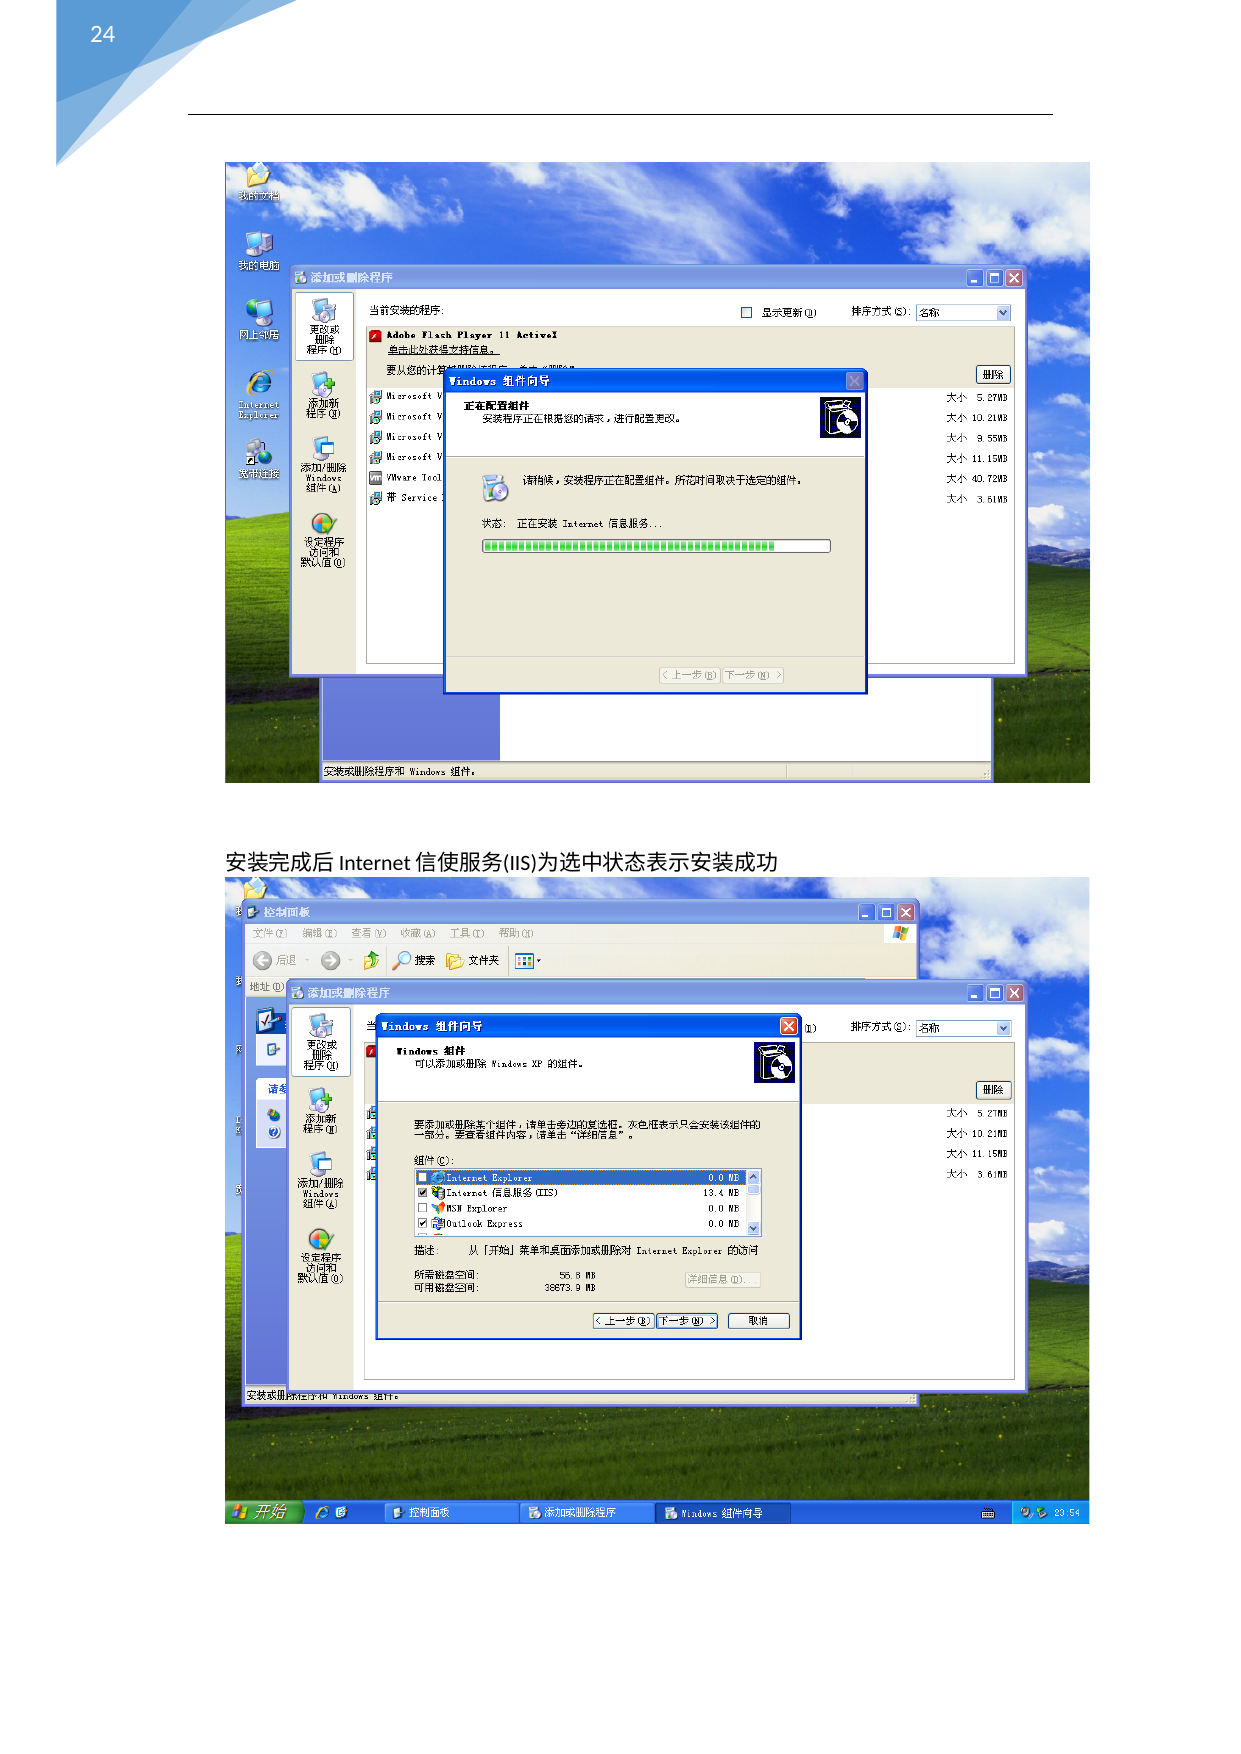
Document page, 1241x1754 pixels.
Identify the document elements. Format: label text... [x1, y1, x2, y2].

picture [225, 877, 1090, 1524]
list 安装完成后Internet信使服务(IIS)为选中状态表示安装成功 [225, 844, 1053, 877]
picture [56, 0, 1091, 783]
